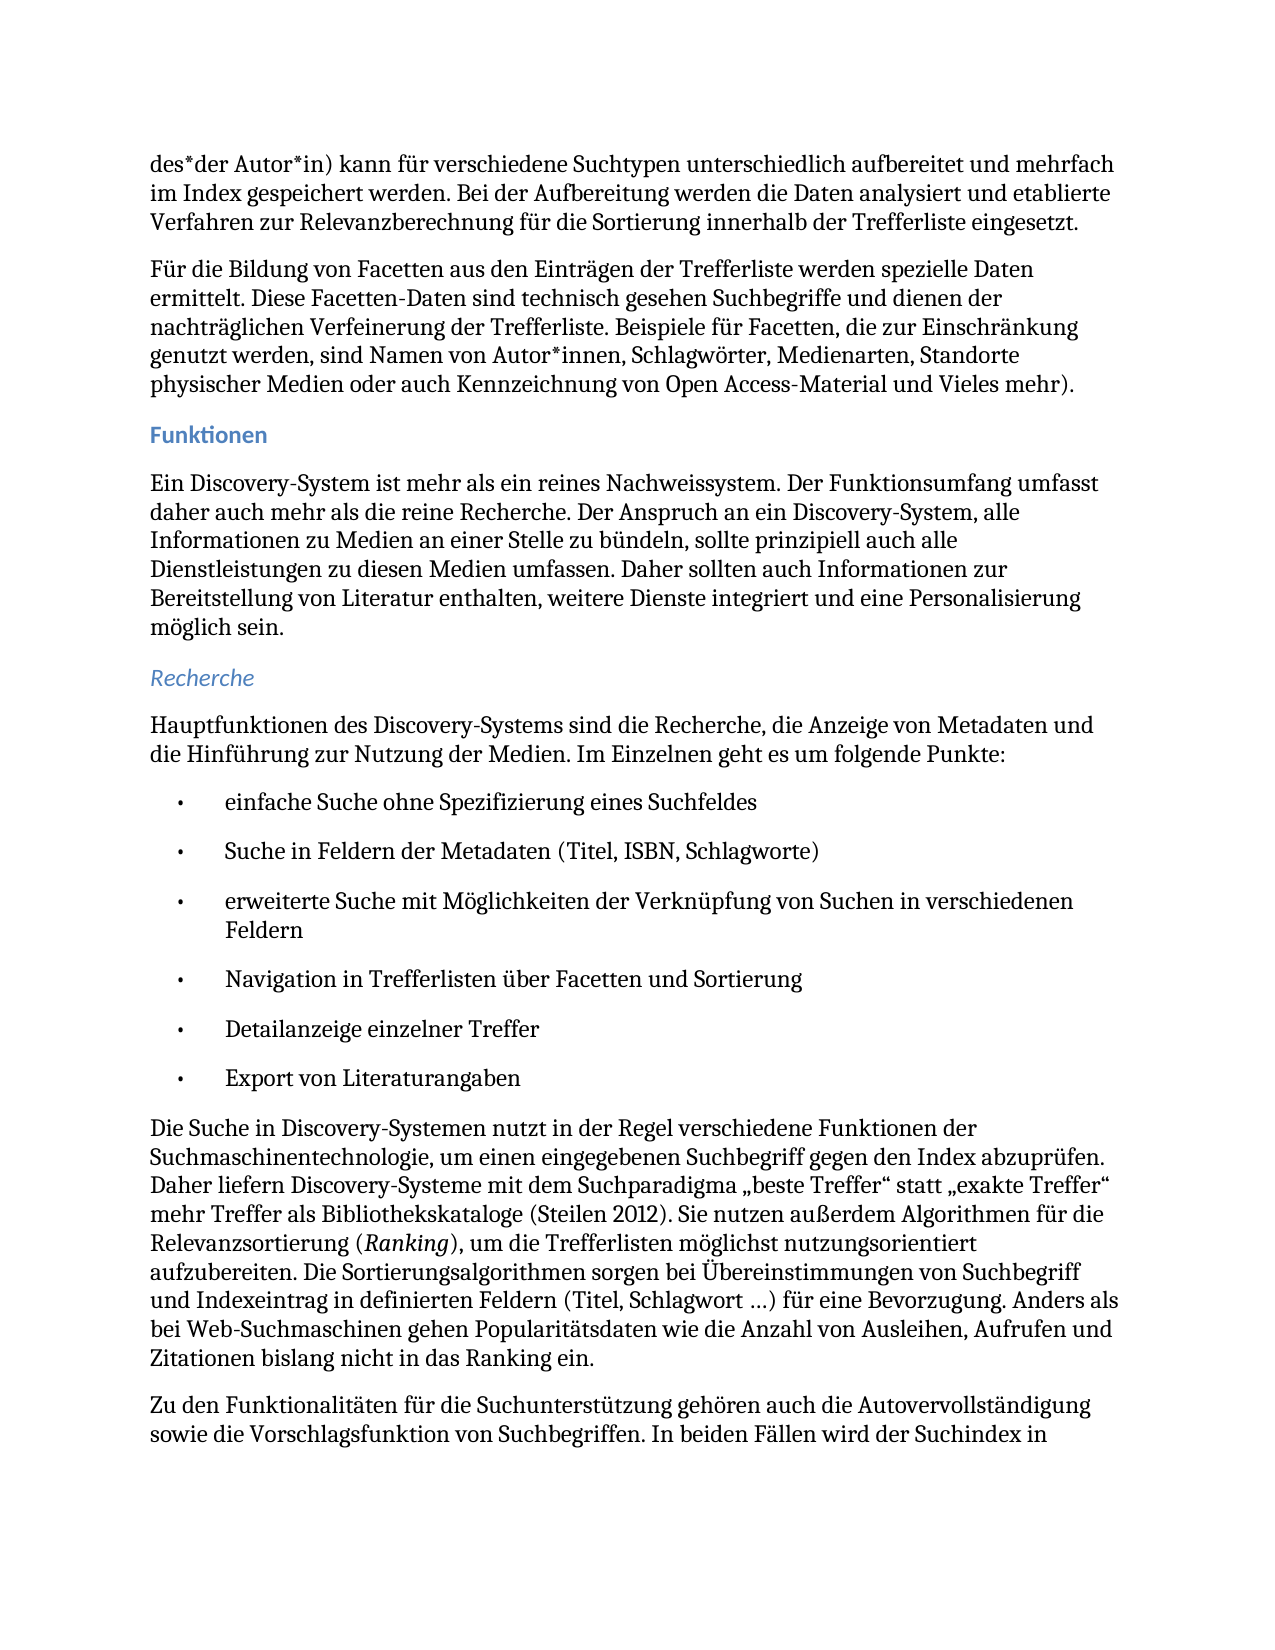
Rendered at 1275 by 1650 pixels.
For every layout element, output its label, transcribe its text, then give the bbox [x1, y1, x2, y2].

text Ein Discovery-System ist mehr als ein reines Nachweissystem. Der Funktionsumfang umfasst daher auch mehr als die reine Recherche. Der Anspruch an ein Discovery-System, alle Informationen zu Medien an einer Stelle zu bündeln, sollte prinzipiell auch alle Dienstleistungen zu diesen Medien umfassen. Daher sollten auch Informationen zur Bereitstellung von Literatur enthalten, weitere Dienste integriert und eine Personalisierung möglich sein. [150, 469, 1125, 641]
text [150, 150, 1125, 236]
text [150, 1391, 1125, 1449]
list erweiterte Suche mit Möglichkeiten der Verknüpfung von Suchen in verschiedenen Feldern [175, 887, 1125, 944]
list Navigation in Trefferlisten über Facetten und Sortierung [175, 965, 1125, 994]
text Die Suche in Discovery-Systemen nutzt in der Regel verschiedene Funktionen der Suchmaschinentechnologie, um einen eingegebenen Suchbegriff gegen den Index abzuprüfen. Daher liefern Discovery-Systeme mit dem Suchparadigma „beste Treffer“ statt „exakte Treffer“ mehr Treffer als Bibliothekskataloge (Steilen 2012). Sie nutzen außerdem Algorithmen für die Relevanzsortierung (Ranking), um die Trefferlisten möglichst nutzungsorientiert aufzubereiten. Die Sortierungsalgorithmen sorgen bei Übereinstimmungen von Suchbegriff und Indexeintrag in definierten Feldern (Titel, Schlagwort …) für eine Bevorzugung. Anders als bei Web-Suchmaschinen gehen Popularitätsdaten wie die Anzahl von Ausleihen, Aufrufen und Zitationen bislang nicht in das Ranking ein. [150, 1114, 1125, 1373]
subtitle Recherche [150, 662, 1125, 693]
list Detailanzeige einzelner Treffer [175, 1015, 1125, 1043]
subtitle Funktionen [150, 419, 1125, 450]
list einfache Suche ohne Spezifizierung eines Suchfeldes [175, 788, 1125, 816]
list Suche in Feldern der Metadaten (Titel, ISBN, Schlagworte) [175, 837, 1125, 866]
list Export von Literaturangaben [175, 1064, 1125, 1093]
text Hauptfunktionen des Discovery-Systems sind die Recherche, die Anzeige von Metadaten und die Hinführung zur Nutzung der Medien. Im Einzelnen geht es um folgende Punkte: [150, 711, 1125, 769]
text Für die Bildung von Facetten aus den Einträgen der Trefferliste werden spezielle Daten ermittelt. Diese Facetten-Daten sind technisch gesehen Suchbegriffe und dienen der nachträglichen Verfeinerung der Trefferliste. Beispiele für Facetten, die zur Einschränkung genutzt werden, sind Namen von Autor*innen, Schlagwörter, Medienarten, Standorte physischer Medien oder auch Kennzeichnung von Open Access-Material und Vieles mehr). [150, 255, 1125, 399]
